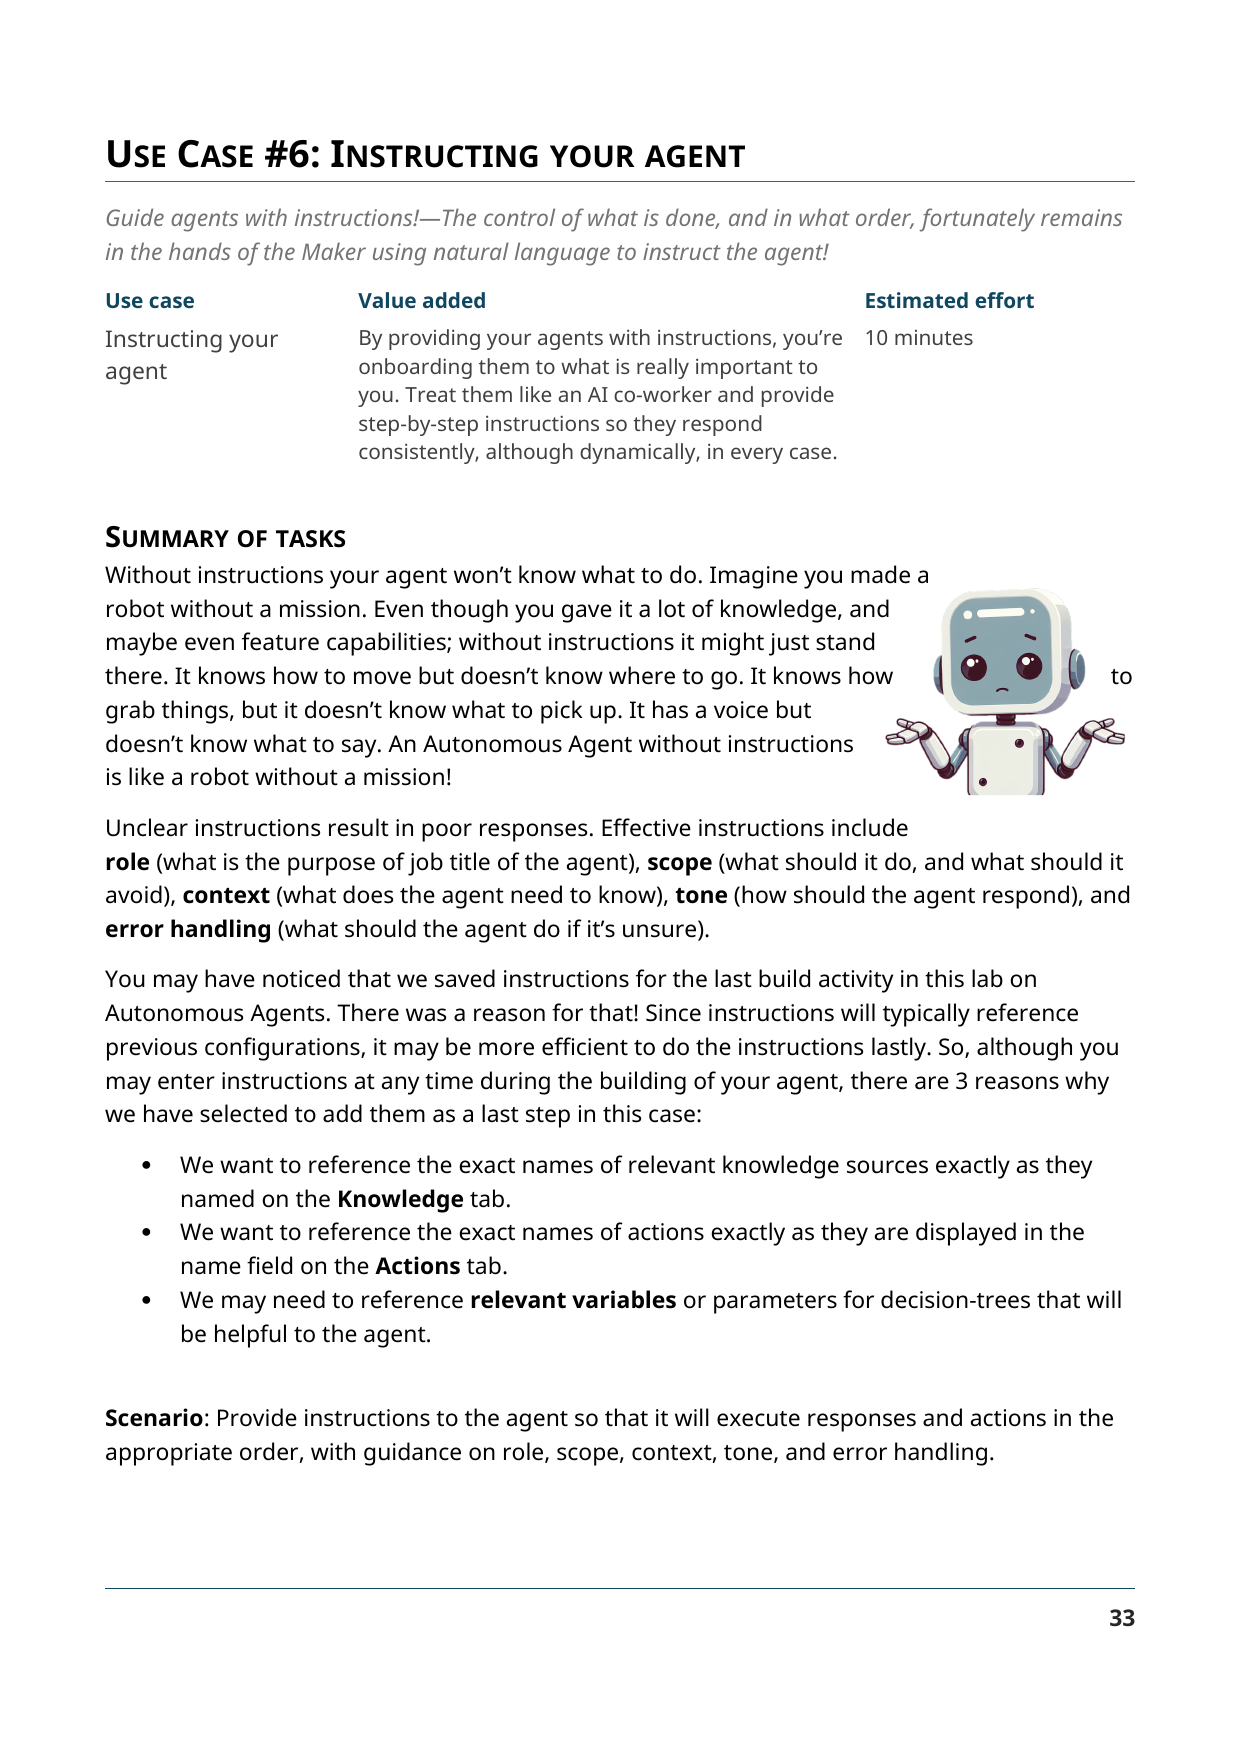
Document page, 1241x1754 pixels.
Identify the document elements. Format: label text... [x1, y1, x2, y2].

text Unclear instructions result in poor responses. Effective instructions include role (what is the purpose of job title of the agent), scope (what should it do, and what should it avoid), context (what does the agent need to know), tone (how should the agent respond), and error handling (what should the agent do if it’s unsure). [105, 845, 1135, 978]
text Without instructions your agent won’t know what to do. Imagine you made a robot without a mission. Even though you gave it a lot of knowledge, and maybe even feature capabilities; without instructions it might just stand there. It knows how to move but doesn’t know where to go. It knows how to grab things, but it doesn’t know what to pick up. It has a voice but doesn’t know what to say. An Autonomous Agent without instructions is like a robot without a mission! [105, 559, 1135, 826]
picture [867, 582, 1135, 797]
text Guide agents with instructions!—The control of what is done, and in what order, fortunately remains in the hands of the Maker using natural language to instruct the agent! [105, 202, 1135, 267]
text Scenario: Provide instructions to the agent so that it will execute responses and actions in the appropriate order, with guidance on role, scope, context, tone, and error handling. [105, 1435, 1135, 1500]
table_cell Instructing your agent [105, 323, 358, 466]
subtitle Use Case #6: Instructing your agent [105, 127, 1135, 181]
text You may have noticed that we saved instructions for the last build activity in this lab on Autonomous Agents. There was a reason for that! Since instructions will typically reference previous configurations, it may be more efficient to do the instructions lastly. So, although you may enter instructions at any time during the building of your agent, there are 3 reasons why we have selected to add them as a last step in this case: [105, 997, 1135, 1163]
table_cell 10 minutes [864, 323, 1145, 466]
list We want to reference the exact names of actions exactly as they are displayed in the name field on the Actions tab. [142, 1250, 1135, 1315]
subtitle Summary of tasks [105, 516, 1135, 556]
table_header Estimated effort [864, 287, 1145, 323]
list We may need to reference relevant variables or parameters for decision-trees that will be helpful to the agent. [142, 1317, 1135, 1416]
table_header Value added [358, 287, 864, 323]
table_cell By providing your agents with instructions, you’re onboarding them to what is really important to you. Treat them like an AI co-worker and provide step-by-step instructions so they respond consistently, although dynamically, in every case. [358, 323, 864, 466]
table_header Use case [105, 287, 358, 323]
list We want to reference the exact names of relevant knowledge sources exactly as they named on the Knowledge tab. [142, 1182, 1135, 1247]
